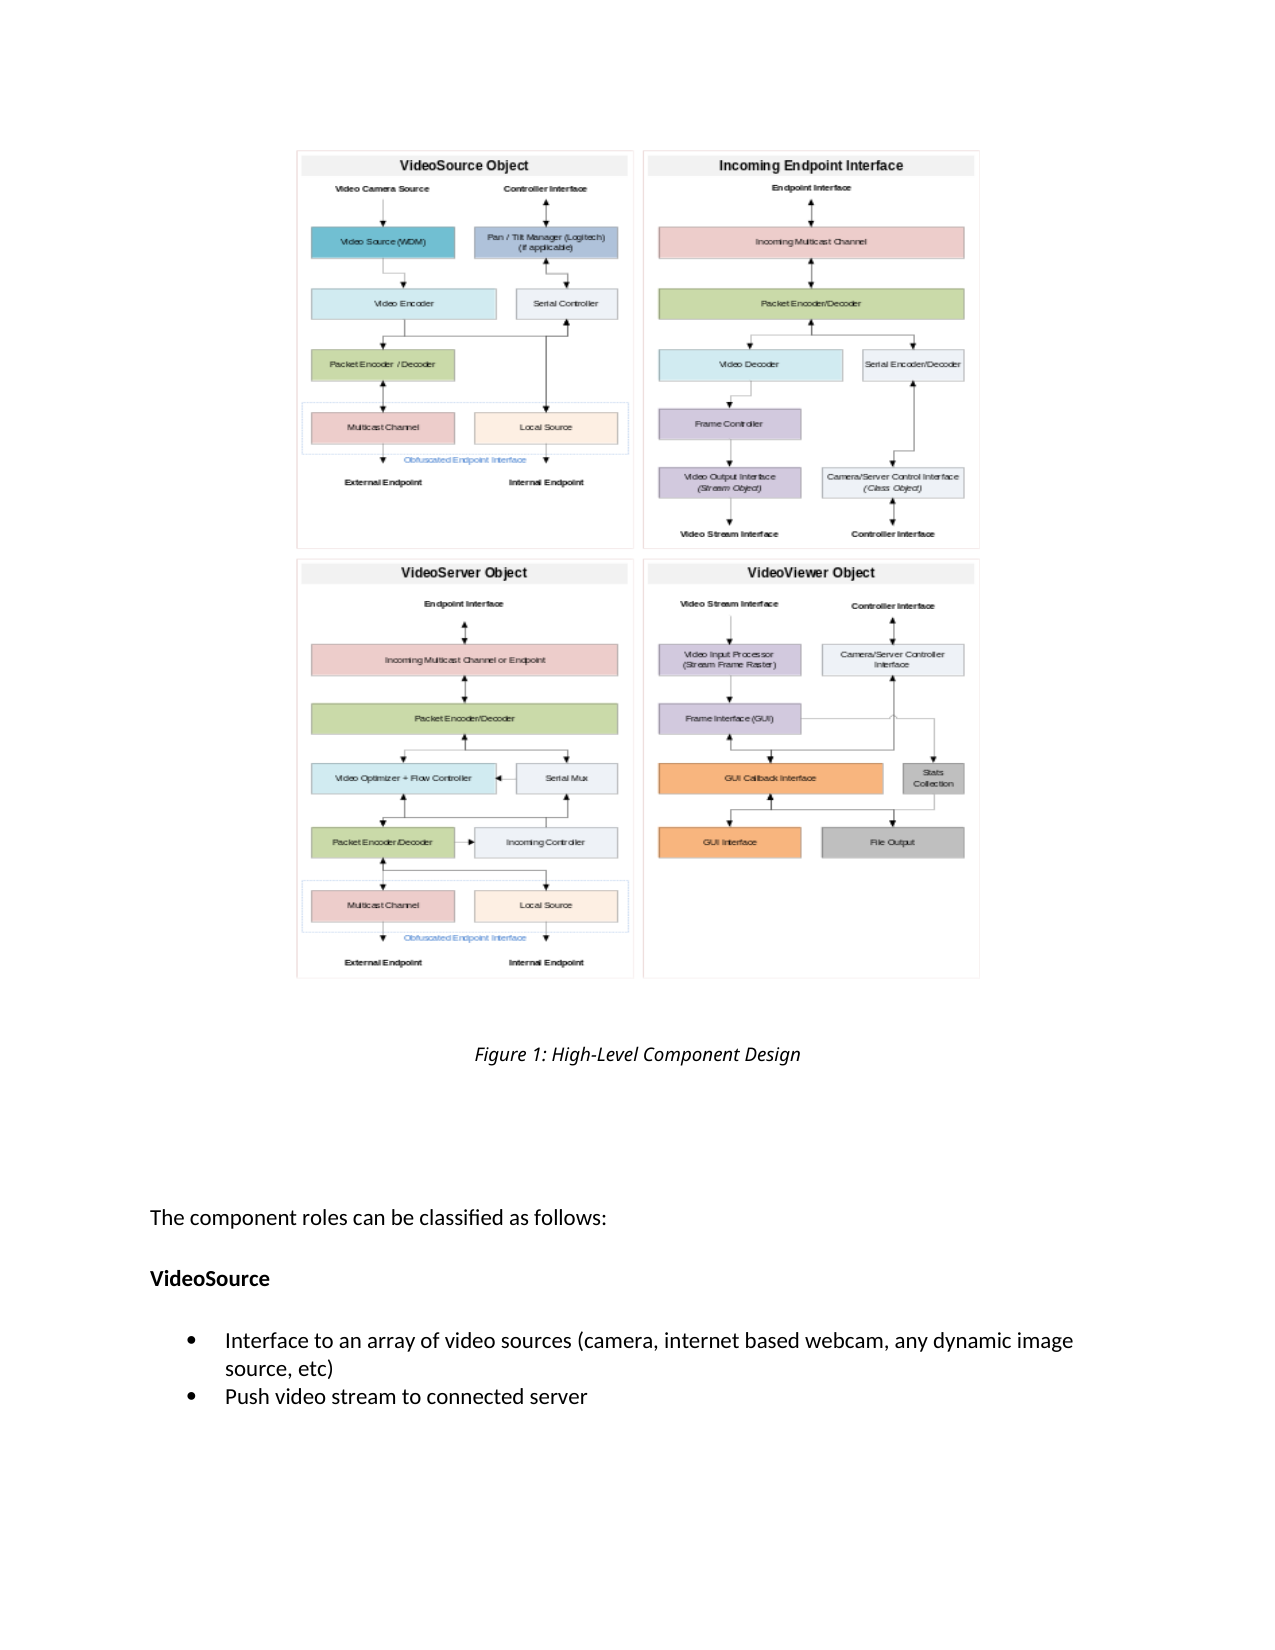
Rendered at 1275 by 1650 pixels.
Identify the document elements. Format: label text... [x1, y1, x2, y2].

list Push video stream to connected server [187, 1382, 1125, 1438]
list Interface to an array of video sources (camera, internet based webcam, any dynamic image source, etc) [187, 1326, 1125, 1382]
text The component roles can be classified as follows: [150, 1203, 1125, 1231]
text VideoSource [150, 1264, 1125, 1292]
text Figure 1: High-Level Component Design [159, 1041, 1116, 1067]
